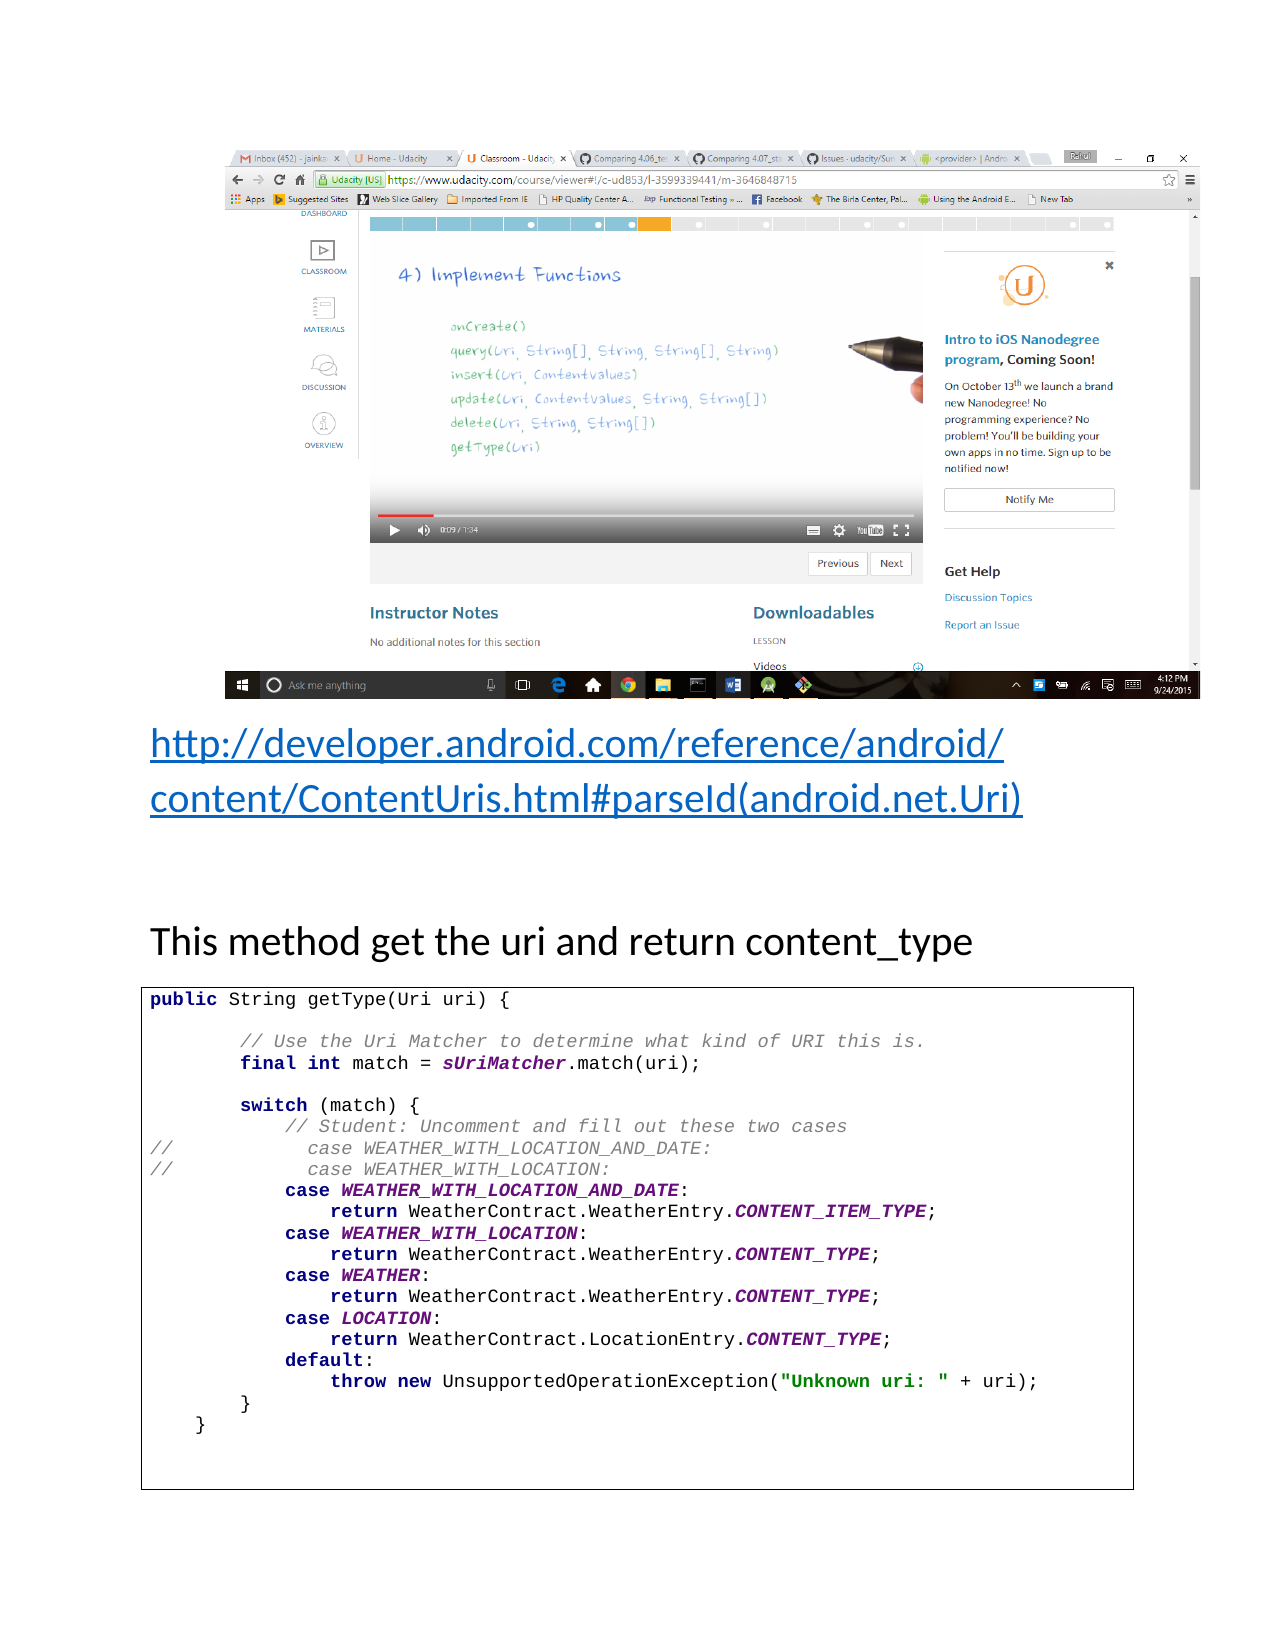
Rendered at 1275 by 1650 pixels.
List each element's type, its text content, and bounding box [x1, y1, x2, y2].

text This method get the uri and return content_type [150, 915, 1125, 966]
text public String getType(Uri uri) { // Use the Uri Matcher to determine what kind of URI this is. final int match = sUriMatcher.match(uri); switch (match) { // Student: Uncomment and fill out these two cases // case WEATHER_WITH_LOCATION_AND_DATE: // case WEATHER_WITH_LOCATION: case WEATHER_WITH_LOCATION_AND_DATE: return WeatherContract.WeatherEntry.CONTENT_ITEM_TYPE; case WEATHER_WITH_LOCATION: return WeatherContract.WeatherEntry.CONTENT_TYPE; case WEATHER: return WeatherContract.WeatherEntry.CONTENT_TYPE; case LOCATION: return WeatherContract.LocationEntry.CONTENT_TYPE; default: throw new UnsupportedOperationException("Unknown uri: " + uri); } } [142, 988, 1133, 1436]
text http://developer.android.com/reference/android/content/ContentUris.html#parseId(android.net.Uri) [150, 717, 1125, 823]
picture [225, 150, 1200, 699]
